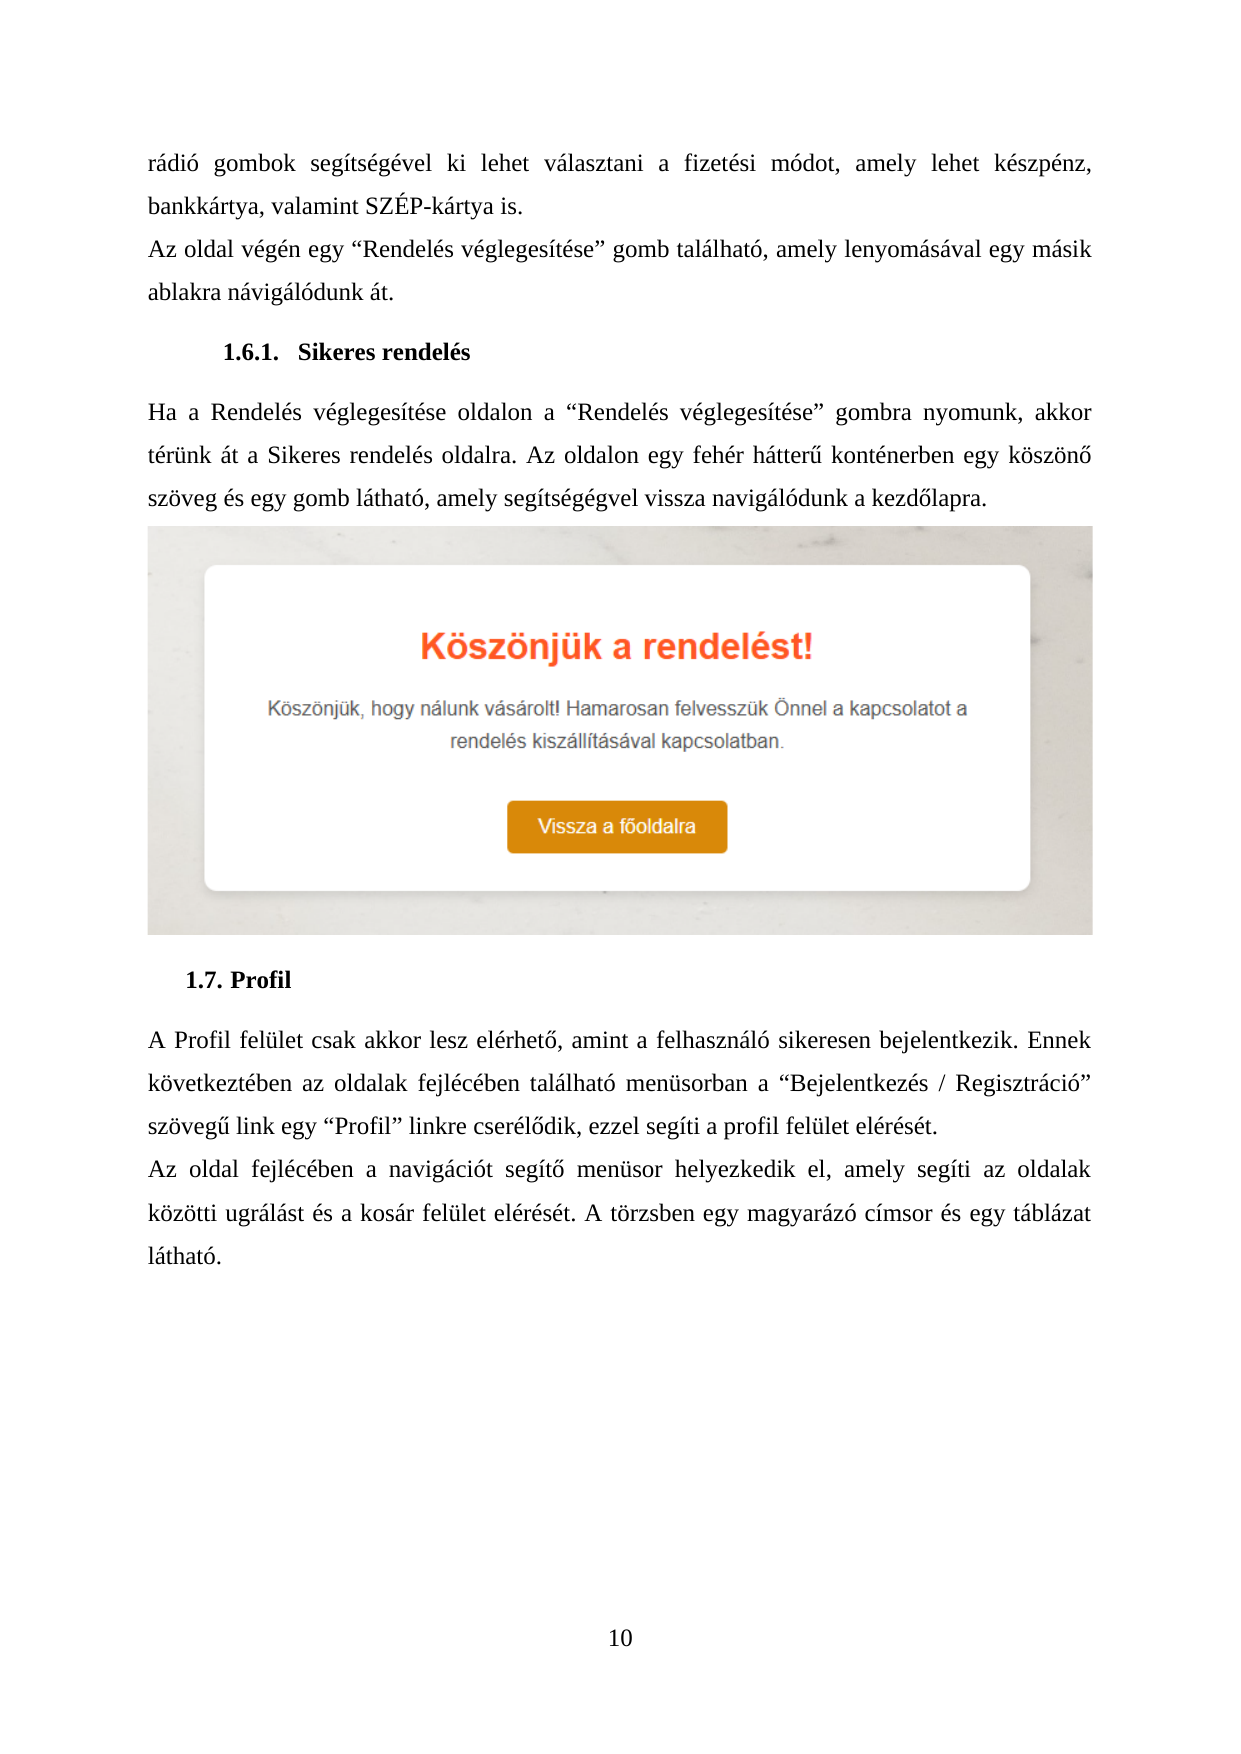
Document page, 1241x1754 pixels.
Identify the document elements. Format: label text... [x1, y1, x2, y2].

subtitle Sikeres rendelés [223, 337, 1092, 366]
text Ha a Rendelés véglegesítése oldalon a “Rendelés véglegesítése” gombra nyomunk, akkor térünk át a Sikeres rendelés oldalra. Az oldalon egy fehér hátterű konténerben egy köszönő szöveg és egy gomb látható, amely segítségégvel vissza navigálódunk a kezdőlapra. [148, 397, 1092, 512]
subtitle Profil [185, 965, 1092, 994]
text Az oldal fejlécében a navigációt segítő menüsor helyezkedik el, amely segíti az oldalak közötti ugrálást és a kosár felület elérését. A törzsben egy magyarázó címsor és egy táblázat látható. [148, 1154, 1092, 1269]
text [148, 148, 1092, 219]
picture [147, 526, 1093, 935]
text A Profil felület csak akkor lesz elérhető, amint a felhasználó sikeresen bejelentkezik. Ennek következtében az oldalak fejlécében található menüsorban a “Bejelentkezés / Regisztráció” szövegű link egy “Profil” linkre cserélődik, ezzel segíti a profil felület elérését. [148, 1025, 1092, 1140]
text Az oldal végén egy “Rendelés véglegesítése” gomb található, amely lenyomásával egy másik ablakra návigálódunk át. [148, 234, 1092, 306]
